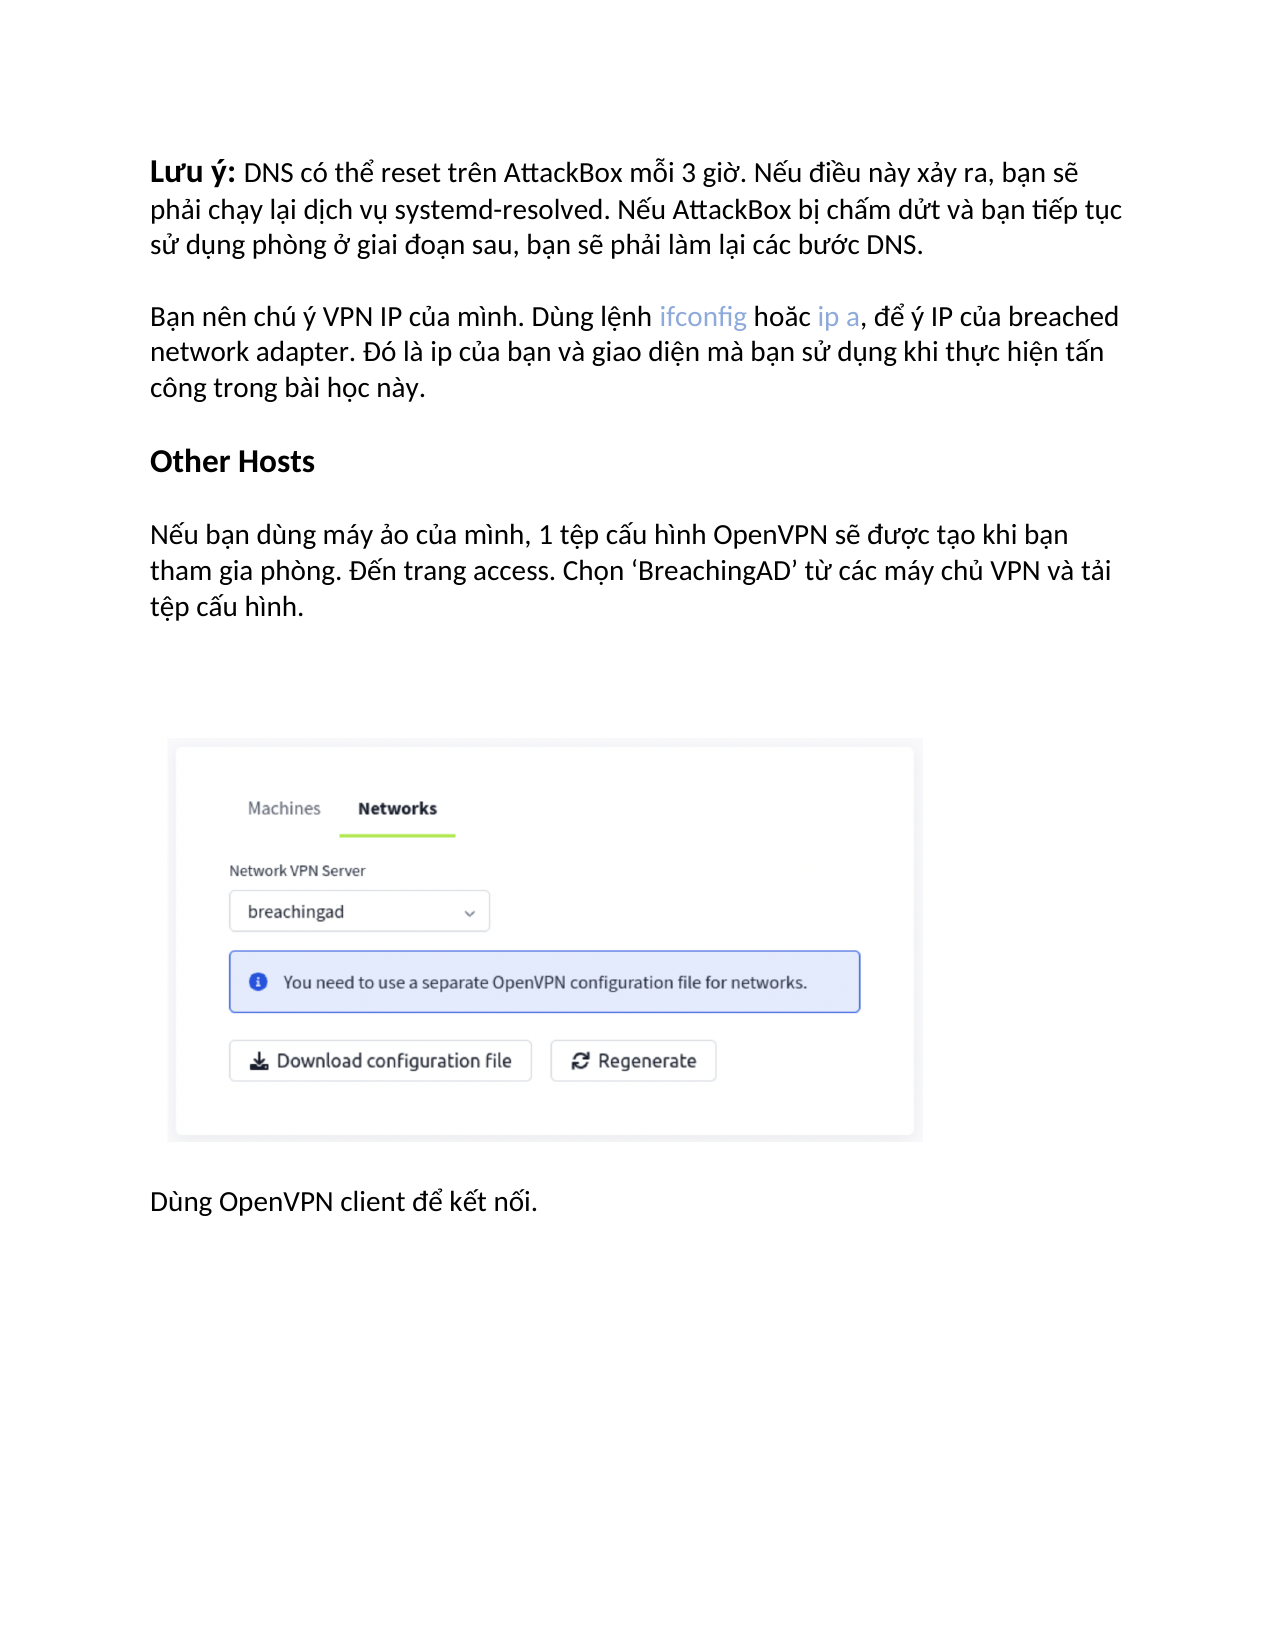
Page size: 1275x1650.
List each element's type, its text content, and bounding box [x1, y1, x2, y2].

picture [150, 730, 932, 1148]
text Dùng OpenVPN client để kết nối. [150, 1183, 1125, 1219]
text Lưu ý: DNS có thể reset trên AttackBox mỗi 3 giờ. Nếu điều này xảy ra, bạn sẽ phải chạy lại dịch vụ systemd-resolved. Nếu AttackBox bị chấm dửt và bạn tiếp tục sử dụng phòng ở giai đoạn sau, bạn sẽ phải làm lại các bước DNS. [150, 150, 1125, 262]
text Nếu bạn dùng máy ảo của mình, 1 tệp cấu hình OpenVPN sẽ được tạo khi bạn tham gia phòng. Đến trang access. Chọn ‘BreachingAD’ từ các máy chủ VPN và tải tệp cấu hình. [150, 516, 1125, 623]
text Other Hosts [150, 440, 1125, 481]
text Bạn nên chú ý VPN IP của mình. Dùng lệnh ifconfig hoăc ip a, để ý IP của breached network adapter. Đó là ip của bạn và giao diện mà bạn sử dụng khi thực hiện tấn công trong bài học này. [150, 298, 1125, 404]
